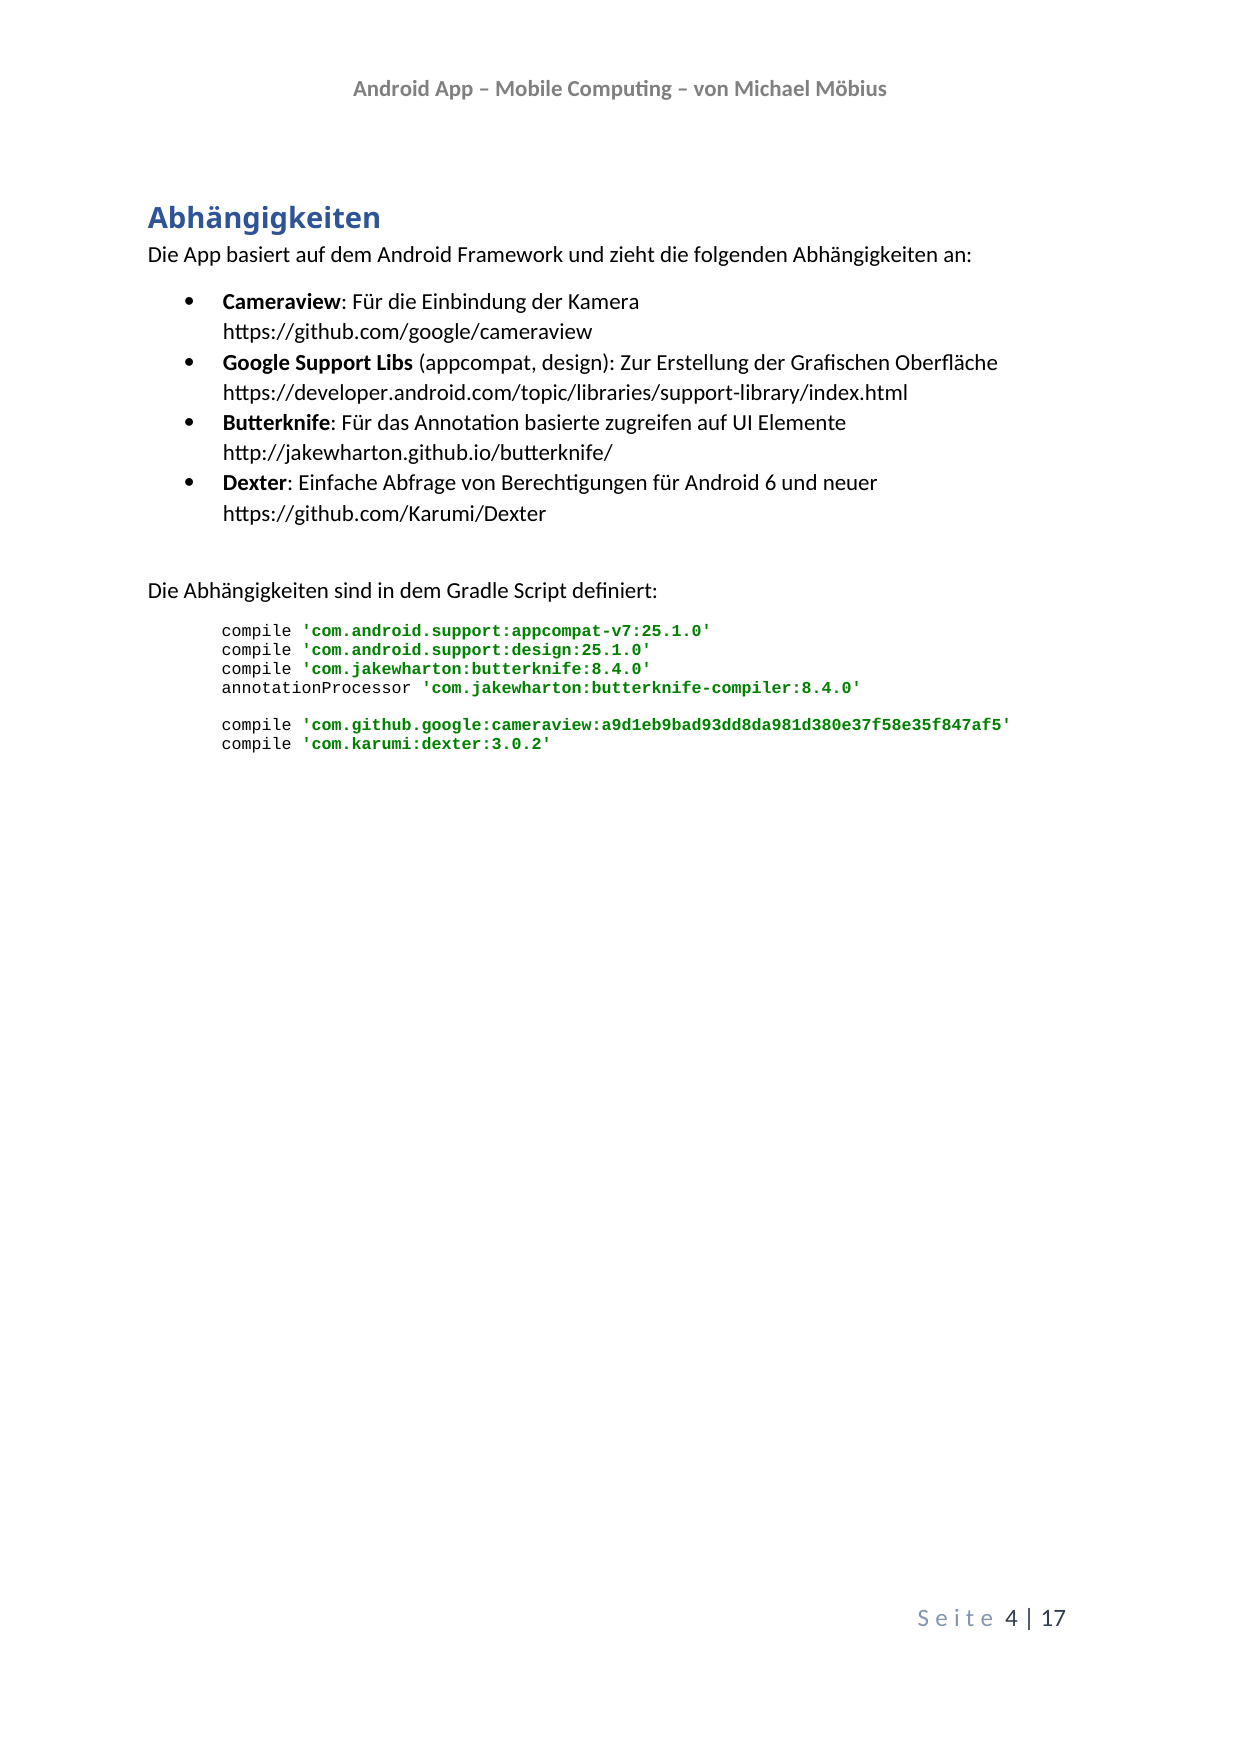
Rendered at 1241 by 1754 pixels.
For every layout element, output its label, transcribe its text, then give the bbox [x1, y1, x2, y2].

text Die Abhängigkeiten sind in dem Gradle Script definiert: [148, 576, 1093, 604]
list Google Support Libs (appcompat, design): Zur Erstellung der Grafischen Oberfläche https://developer.android.com/topic/libraries/support-library/index.html [185, 348, 1093, 406]
text compile 'com.android.support:appcompat-v7:25.1.0' compile 'com.android.support:design:25.1.0' compile 'com.jakewharton:butterknife:8.4.0' annotationProcessor 'com.jakewharton:butterknife-compiler:8.4.0' compile 'com.github.google:cameraview:a9d1eb9bad93dd8da981d380e37f58e35f847af5' compile 'com.karumi:dexter:3.0.2' [221, 623, 1093, 755]
text Die App basiert auf dem Android Framework und zieht die folgenden Abhängigkeiten an: [148, 240, 1093, 268]
subtitle Abhängigkeiten [148, 198, 1093, 237]
list Dexter: Einfache Abfrage von Berechtigungen für Android 6 und neuer https://github.com/Karumi/Dexter [185, 468, 1093, 557]
list Cameraview: Für die Einbindung der Kamera https://github.com/google/cameraview [185, 287, 1093, 346]
list Butterknife: Für das Annotation basierte zugreifen auf UI Elemente http://jakewharton.github.io/butterknife/ [185, 408, 1093, 466]
